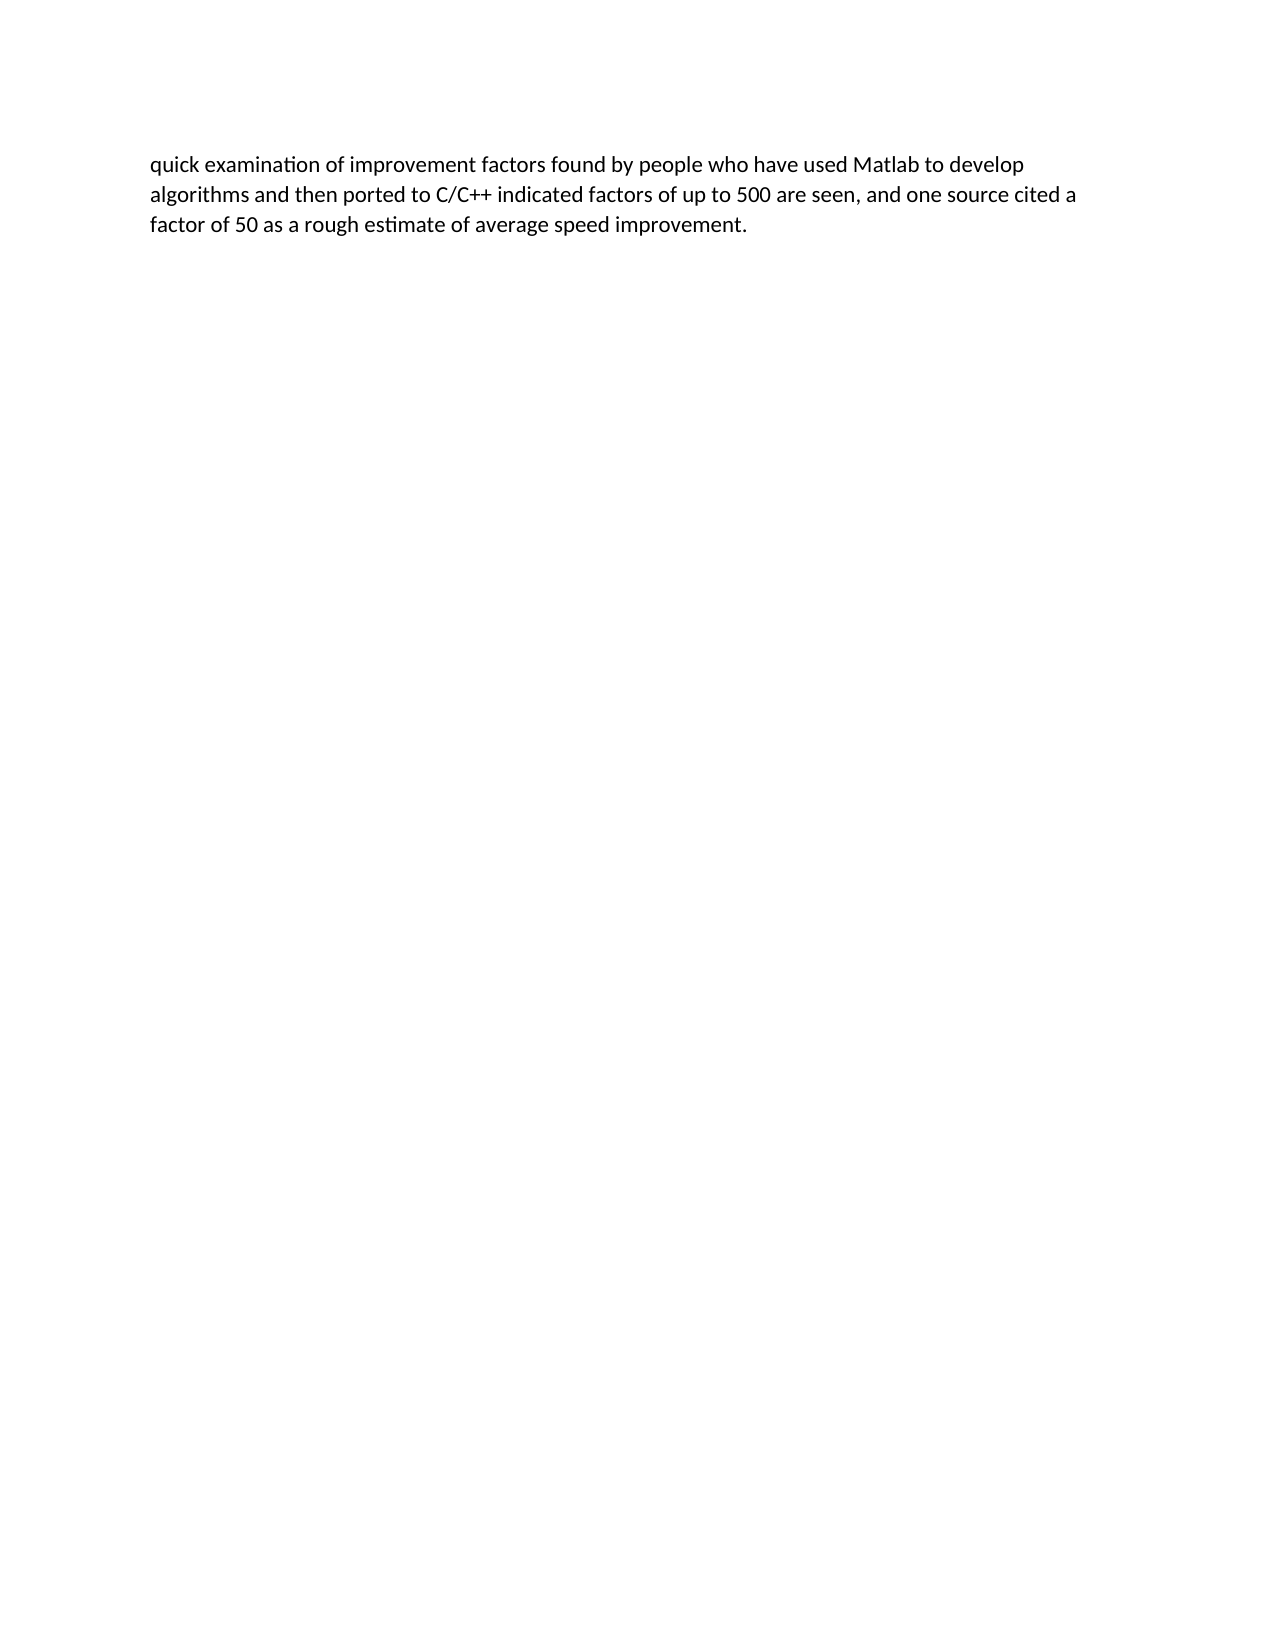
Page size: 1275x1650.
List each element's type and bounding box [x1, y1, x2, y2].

text [150, 150, 1125, 238]
